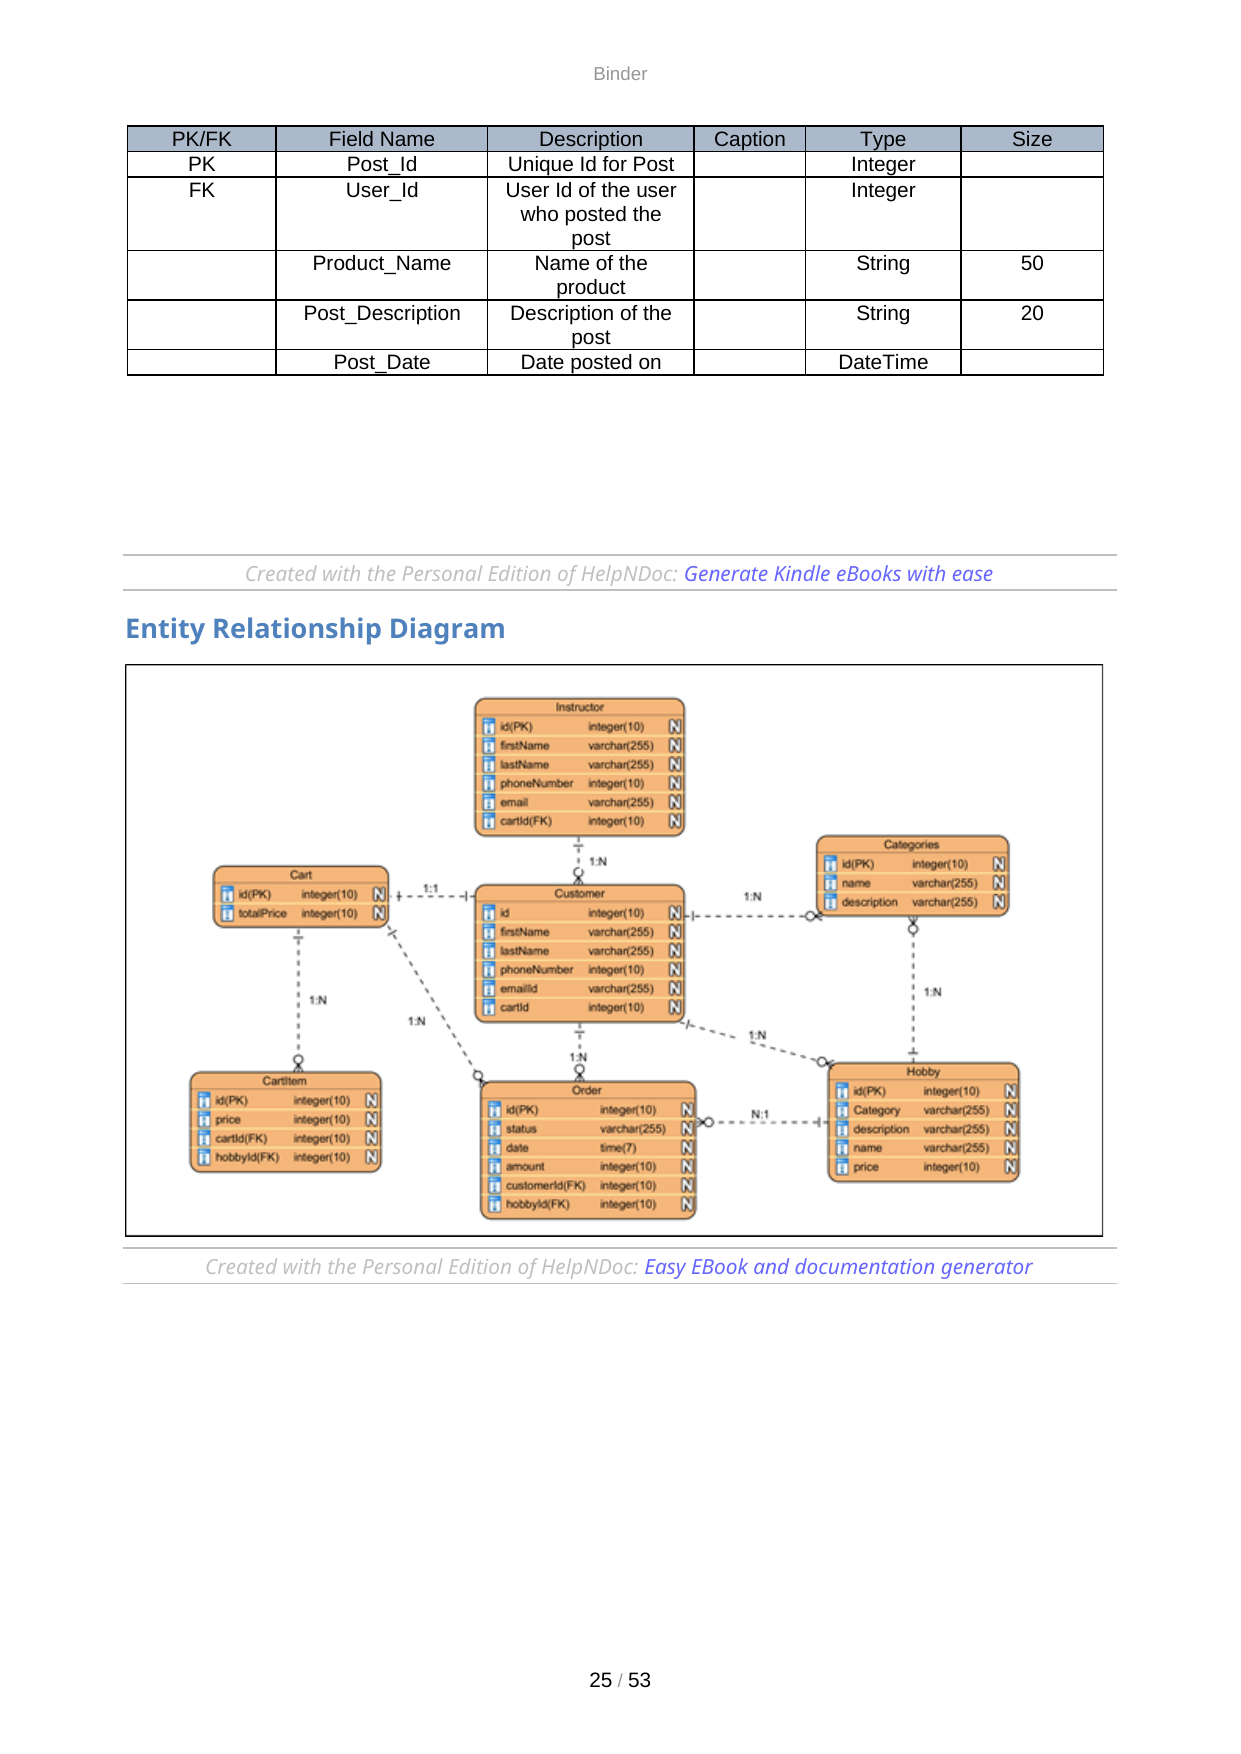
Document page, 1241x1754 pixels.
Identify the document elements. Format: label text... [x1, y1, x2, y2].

table_cell FK [128, 178, 275, 249]
table_cell [695, 152, 805, 176]
table_cell Unique Id for Post [488, 152, 693, 176]
table_header Caption [695, 127, 805, 151]
table_header Description [488, 127, 693, 151]
table_cell Product_Name [277, 251, 487, 299]
table_cell [962, 350, 1103, 374]
table_cell PK [128, 152, 275, 176]
table_cell [128, 301, 275, 348]
table_cell [128, 350, 275, 374]
table_cell Description of the post [488, 301, 693, 348]
table_cell [695, 251, 805, 299]
table_header Size [962, 127, 1103, 151]
table_cell [695, 301, 805, 348]
table_cell 50 [962, 251, 1103, 299]
table_cell [695, 178, 805, 249]
table_cell [962, 178, 1103, 249]
table_cell Date posted on [488, 350, 693, 374]
table_cell Post_Id [277, 152, 487, 176]
table_cell Name of the product [488, 251, 693, 299]
picture [125, 664, 1104, 1237]
table_cell [962, 152, 1103, 176]
table_cell [128, 251, 275, 299]
table_cell User Id of the user who posted the post [488, 178, 693, 249]
table_cell DateTime [806, 350, 960, 374]
table_cell Integer [806, 152, 960, 176]
table_cell Post_Date [277, 350, 487, 374]
table_cell [695, 350, 805, 374]
table_cell Integer [806, 178, 960, 249]
table_cell 20 [962, 301, 1103, 348]
table_header PK/FK [128, 127, 275, 151]
text Entity Relationship Diagram [123, 607, 1117, 649]
table_cell Post_Description [277, 301, 487, 348]
text Created with the Personal Edition of HelpNDoc: Generate Kindle eBooks with ease [123, 556, 1117, 589]
table_header Field Name [277, 127, 487, 151]
table_cell String [806, 301, 960, 348]
table_cell String [806, 251, 960, 299]
table_cell User_Id [277, 178, 487, 249]
table_header Type [806, 127, 960, 151]
text Created with the Personal Edition of HelpNDoc: Easy EBook and documentation generator [123, 1249, 1117, 1283]
